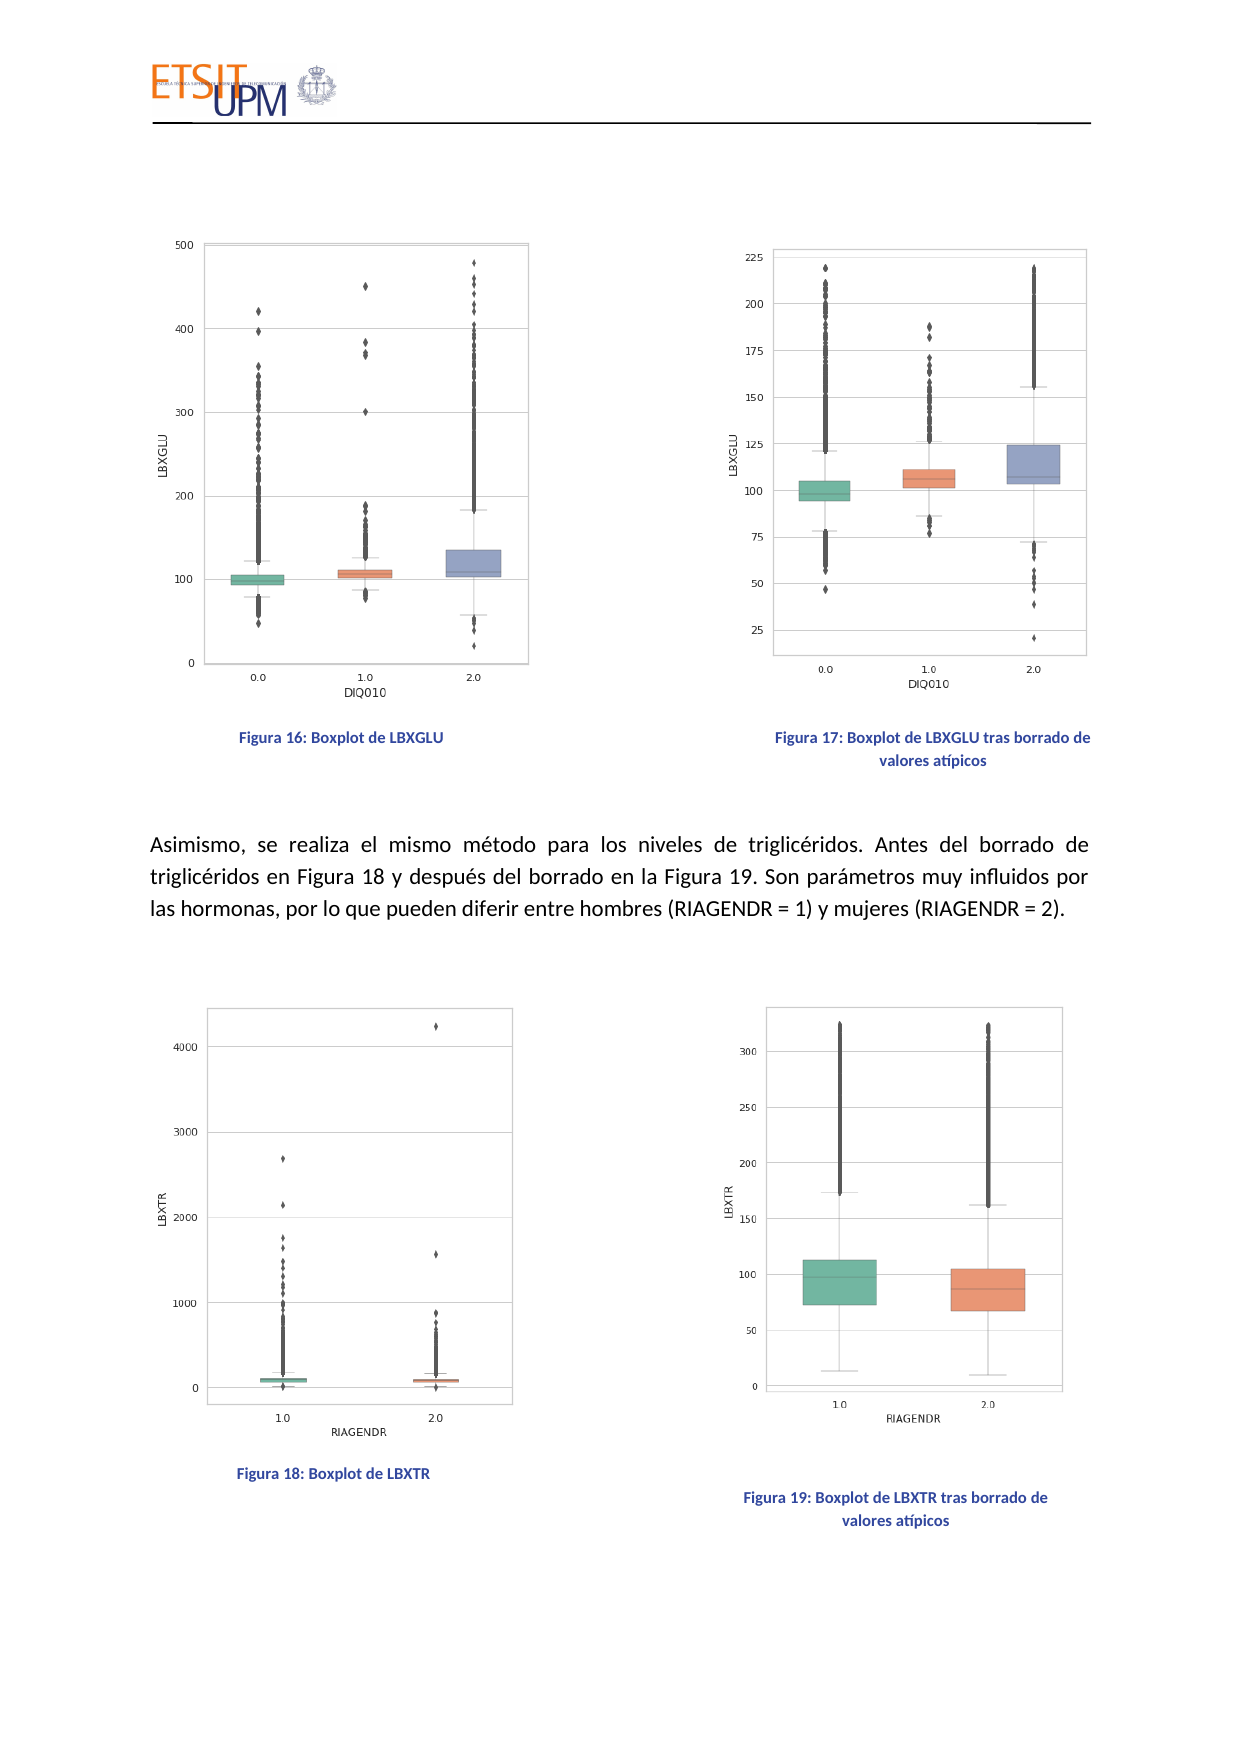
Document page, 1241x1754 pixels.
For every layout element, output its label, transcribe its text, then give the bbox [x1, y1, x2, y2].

text Asimismo, se realiza el mismo método para los niveles de triglicéridos. Antes del borrado de triglicéridos en Figura 18 y después del borrado en la Figura 19. Son parámetros muy influidos por las hormonas, por lo que pueden diferir entre hombres (RIAGENDR = 1) y mujeres (RIAGENDR = 2). [150, 830, 1090, 923]
picture [721, 244, 1091, 696]
picture [717, 1002, 1067, 1430]
picture [150, 234, 533, 706]
picture [150, 1002, 517, 1444]
picture [151, 63, 338, 117]
